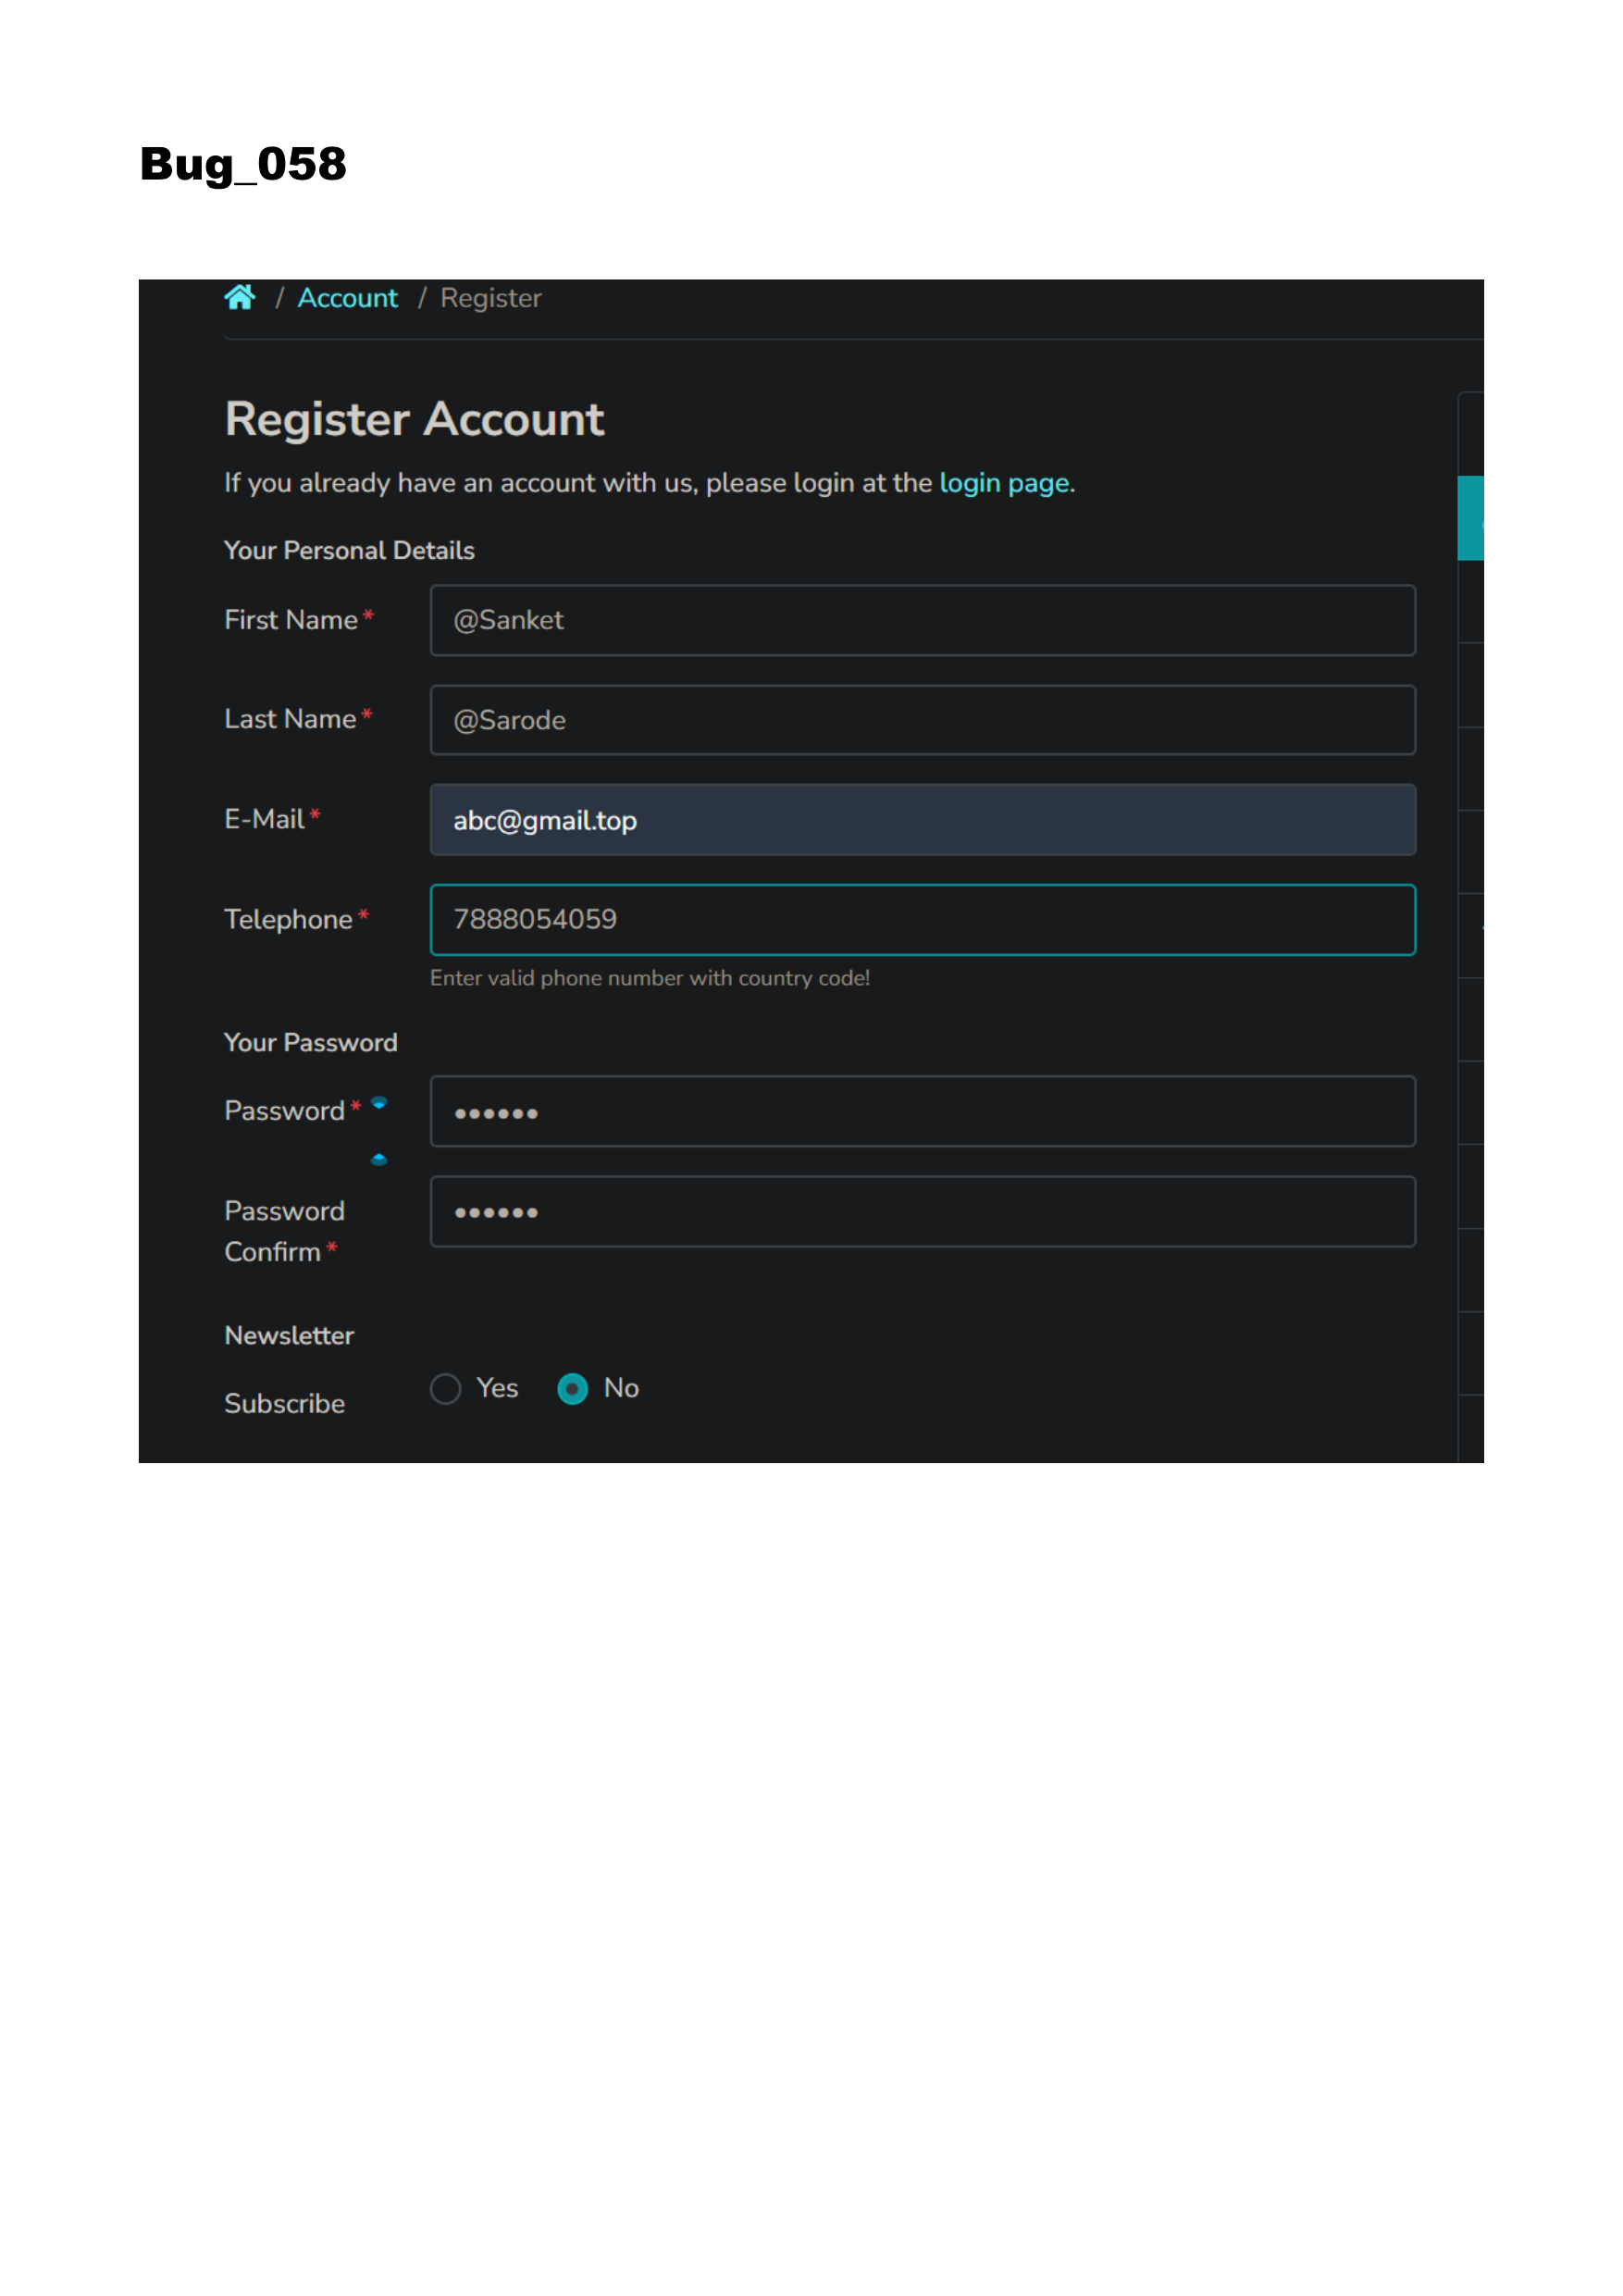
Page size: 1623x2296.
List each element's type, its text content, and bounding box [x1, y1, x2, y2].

text Bug_058 [139, 139, 1484, 190]
picture [139, 279, 1484, 1463]
